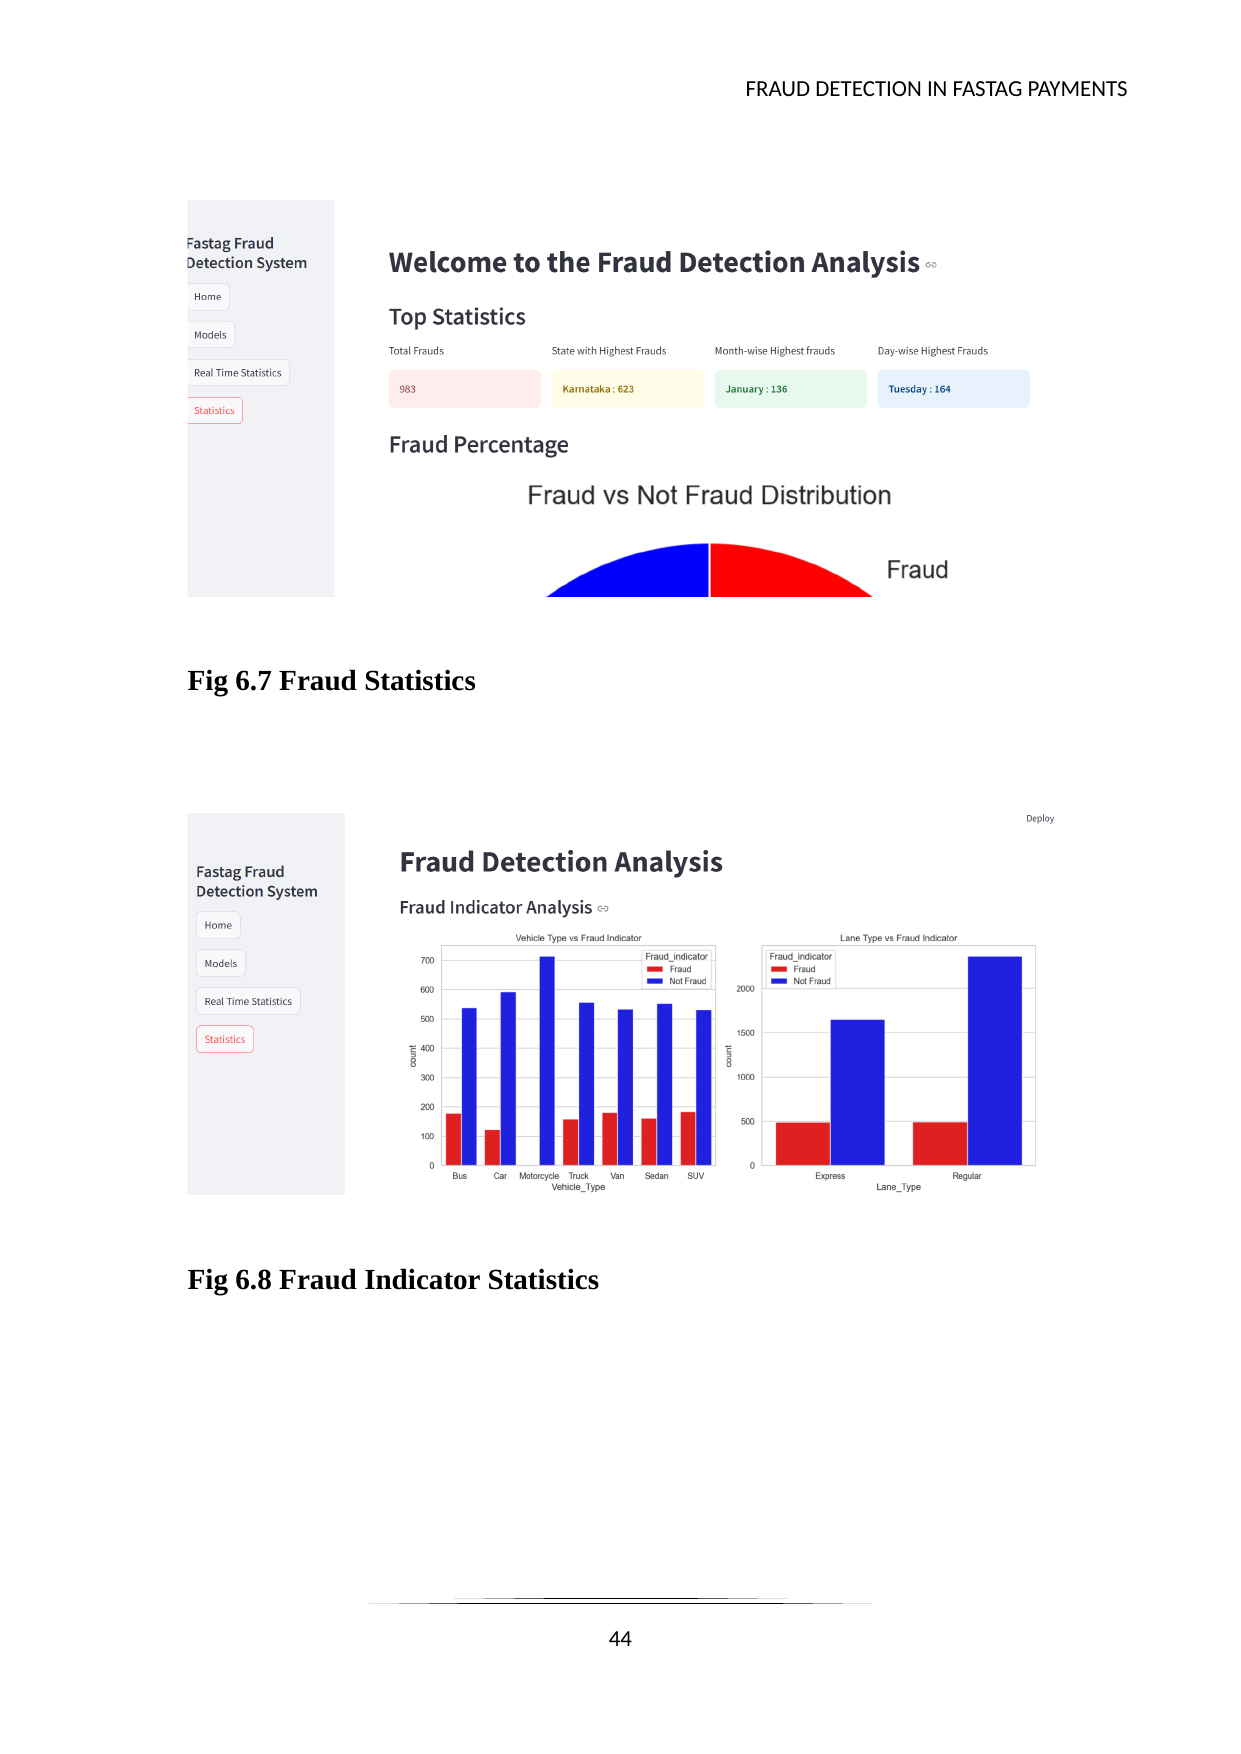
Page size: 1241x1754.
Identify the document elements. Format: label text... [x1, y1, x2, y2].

picture [187, 813, 1069, 1195]
text Fig 6.8 Fraud Indicator Statistics [187, 1262, 1128, 1295]
text Fig 6.7 Fraud Statistics [187, 663, 1128, 697]
picture [187, 200, 1056, 597]
